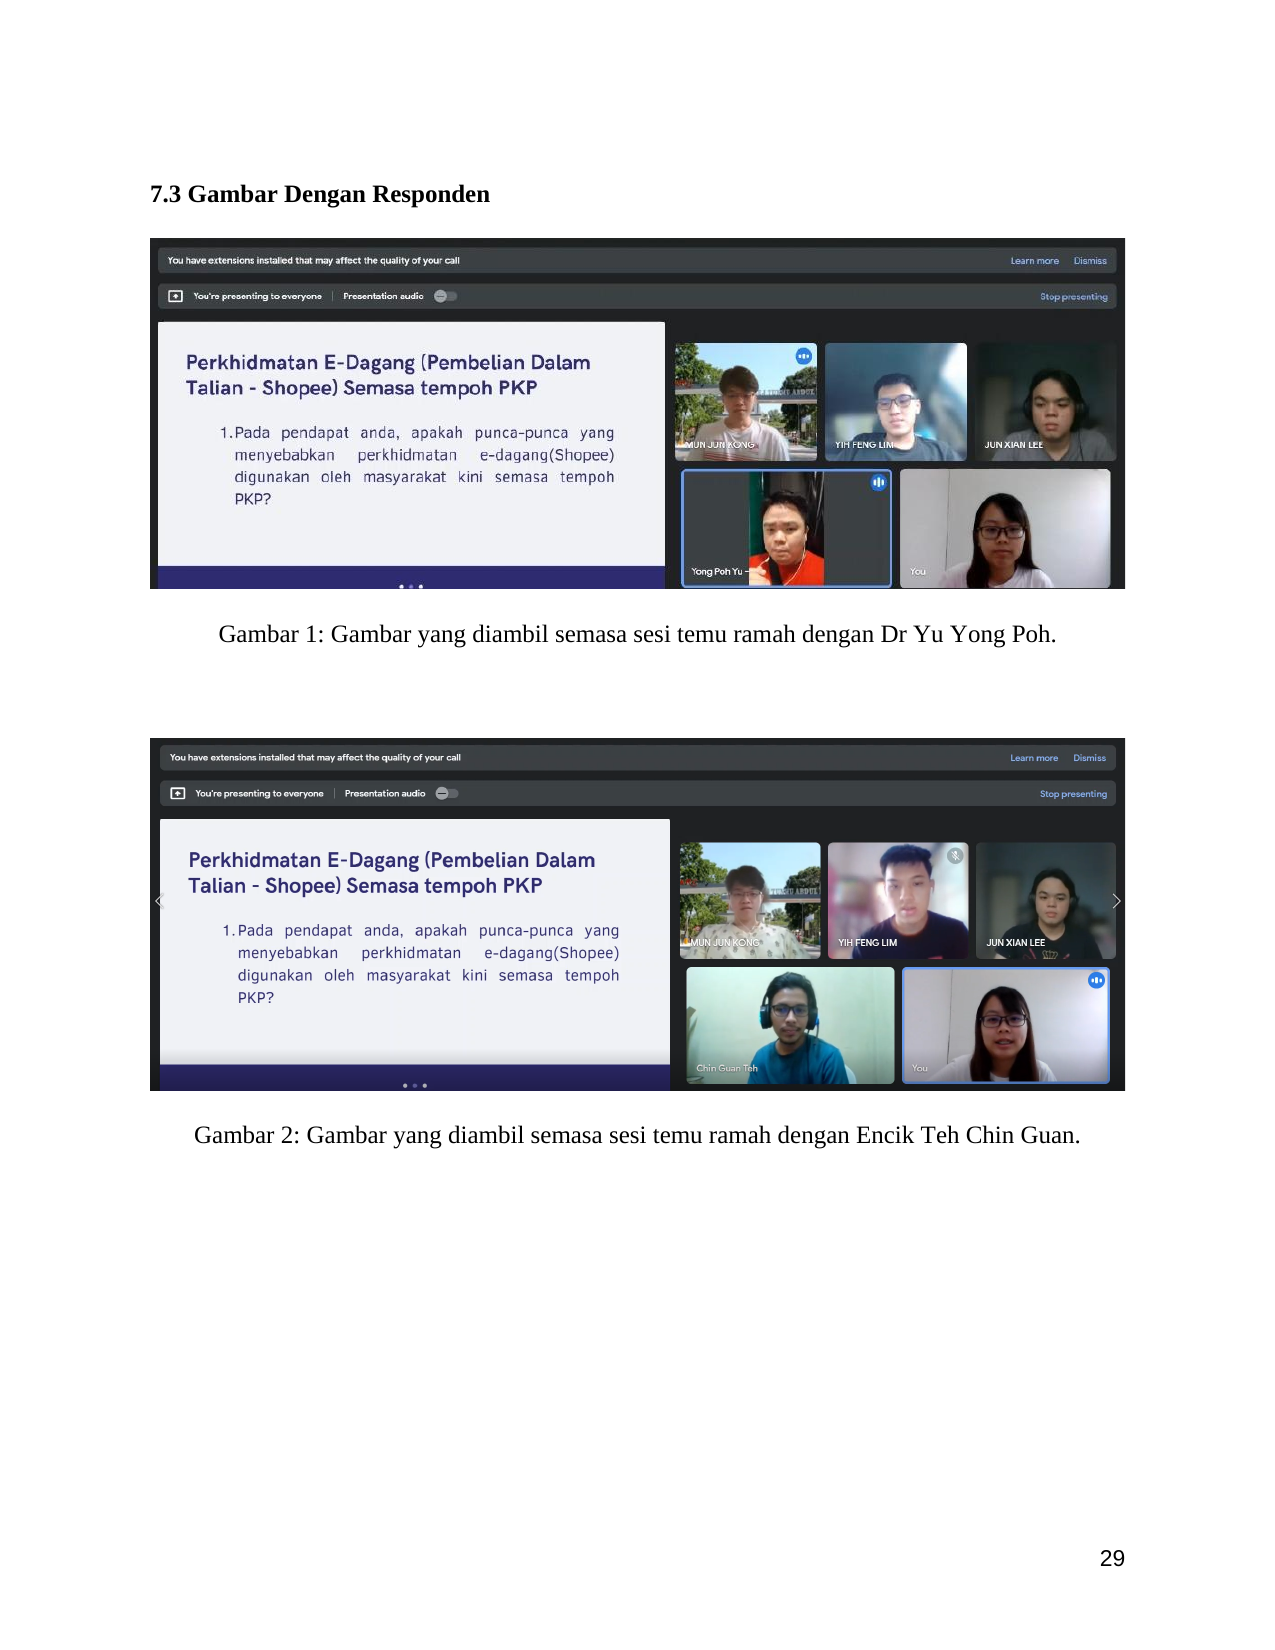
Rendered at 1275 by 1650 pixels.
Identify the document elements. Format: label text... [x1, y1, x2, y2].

picture [150, 238, 1125, 589]
text Gambar 1: Gambar yang diambil semasa sesi temu ramah dengan Dr Yu Yong Poh. [150, 619, 1125, 647]
picture [150, 738, 1125, 1091]
text Gambar 2: Gambar yang diambil semasa sesi temu ramah dengan Encik Teh Chin Guan. [150, 1120, 1125, 1149]
subtitle 7.3 Gambar Dengan Responden [150, 179, 1125, 208]
